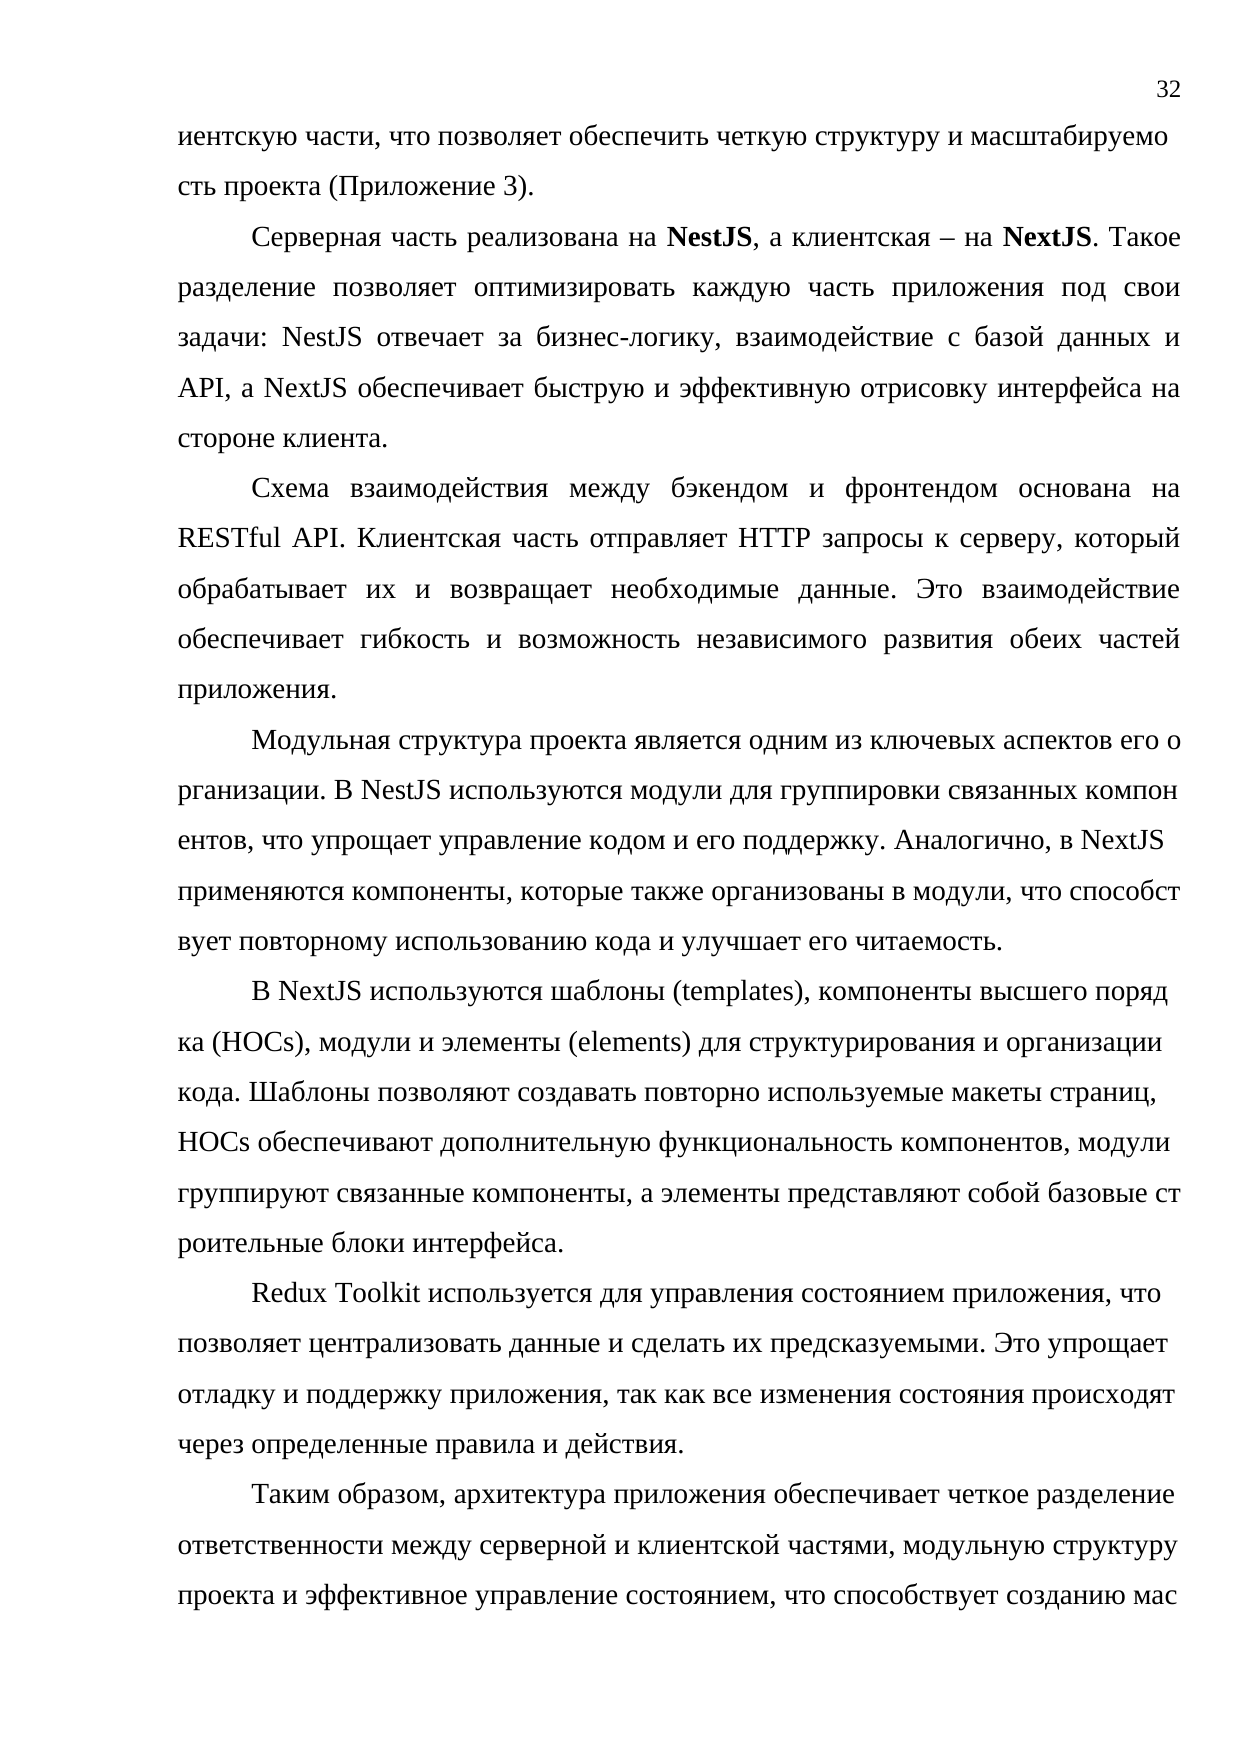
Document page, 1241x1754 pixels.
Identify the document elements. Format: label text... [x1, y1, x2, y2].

text В NextJS используются шаблоны (templates), компоненты высшего порядка (HOCs), модули и элементы (elements) для структурирования и организации кода. Шаблоны позволяют создавать повторно используемые макеты страниц, HOCs обеспечивают дополнительную функциональность компонентов, модули группируют связанные компоненты, а элементы представляют собой базовые строительные блоки интерфейса. [177, 973, 1181, 1258]
text Redux Toolkit используется для управления состоянием приложения, что позволяет централизовать данные и сделать их предсказуемыми. Это упрощает отладку и поддержку приложения, так как все изменения состояния происходят через определенные правила и действия. [177, 1275, 1181, 1460]
text Серверная часть реализована на NestJS, а клиентская – на NextJS. Такое разделение позволяет оптимизировать каждую часть приложения под свои задачи: NestJS отвечает за бизнес-логику, взаимодействие с базой данных и API, а NextJS обеспечивает быструю и эффективную отрисовку интерфейса на стороне клиента. [177, 219, 1181, 453]
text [177, 118, 1181, 202]
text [177, 1477, 1181, 1611]
text Модульная структура проекта является одним из ключевых аспектов его организации. В NestJS используются модули для группировки связанных компонентов, что упрощает управление кодом и его поддержку. Аналогично, в NextJS применяются компоненты, которые также организованы в модули, что способствует повторному использованию кода и улучшает его читаемость. [177, 722, 1181, 957]
text Схема взаимодействия между бэкендом и фронтендом основана на RESTful API. Клиентская часть отправляет HTTP запросы к серверу, который обрабатывает их и возвращает необходимые данные. Это взаимодействие обеспечивает гибкость и возможность независимого развития обеих частей приложения. [177, 470, 1181, 705]
